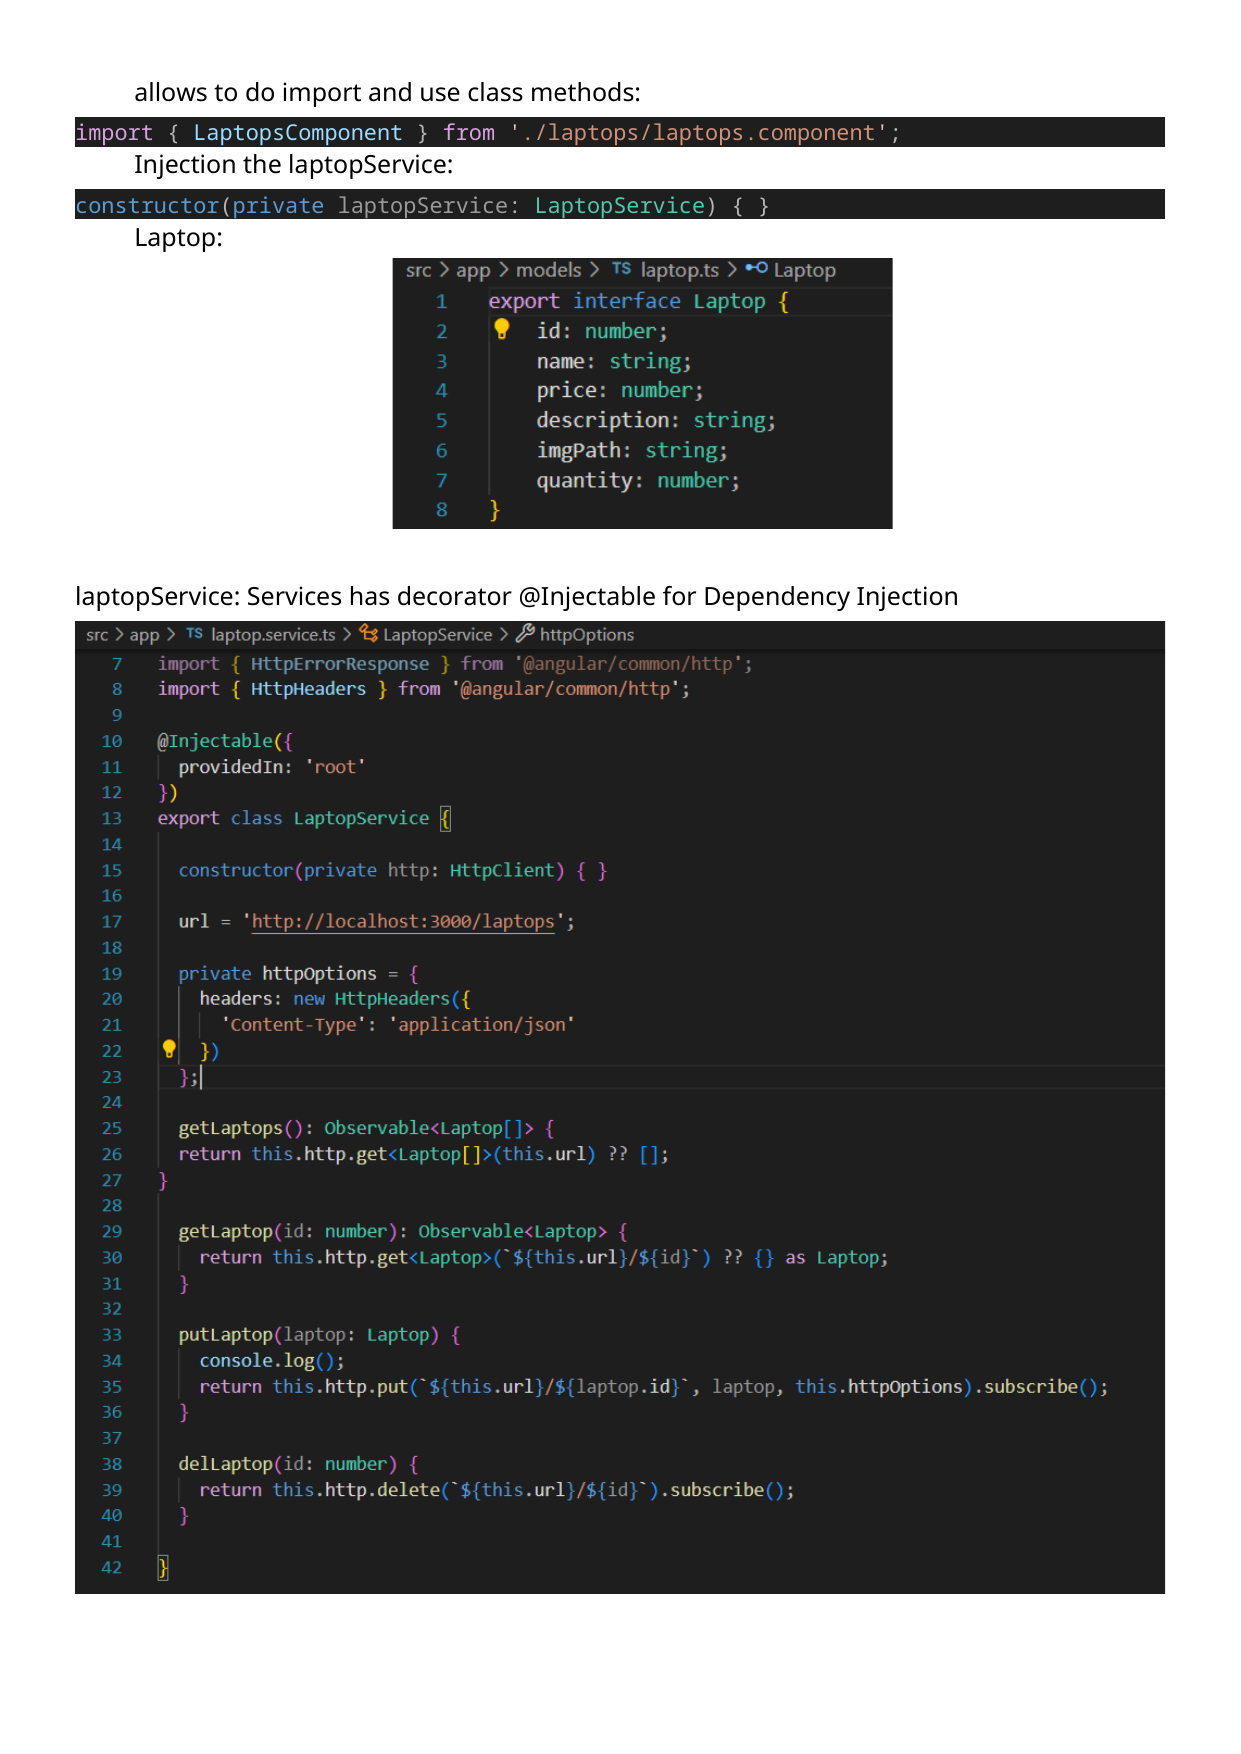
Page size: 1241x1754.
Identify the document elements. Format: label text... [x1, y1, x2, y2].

text import { LaptopsComponent } from './laptops/laptops.component'; [75, 117, 1165, 147]
text Injection the laptopService: [134, 147, 1165, 181]
picture [75, 621, 1166, 1594]
text laptopService: Services has decorator @Injectable for Dependency Injection [75, 579, 1165, 613]
text constructor(private laptopService: LaptopService) { } [75, 189, 1165, 219]
picture [392, 258, 893, 529]
text Laptop: [134, 219, 1165, 253]
text allows to do import and use class methods: [134, 75, 1165, 109]
